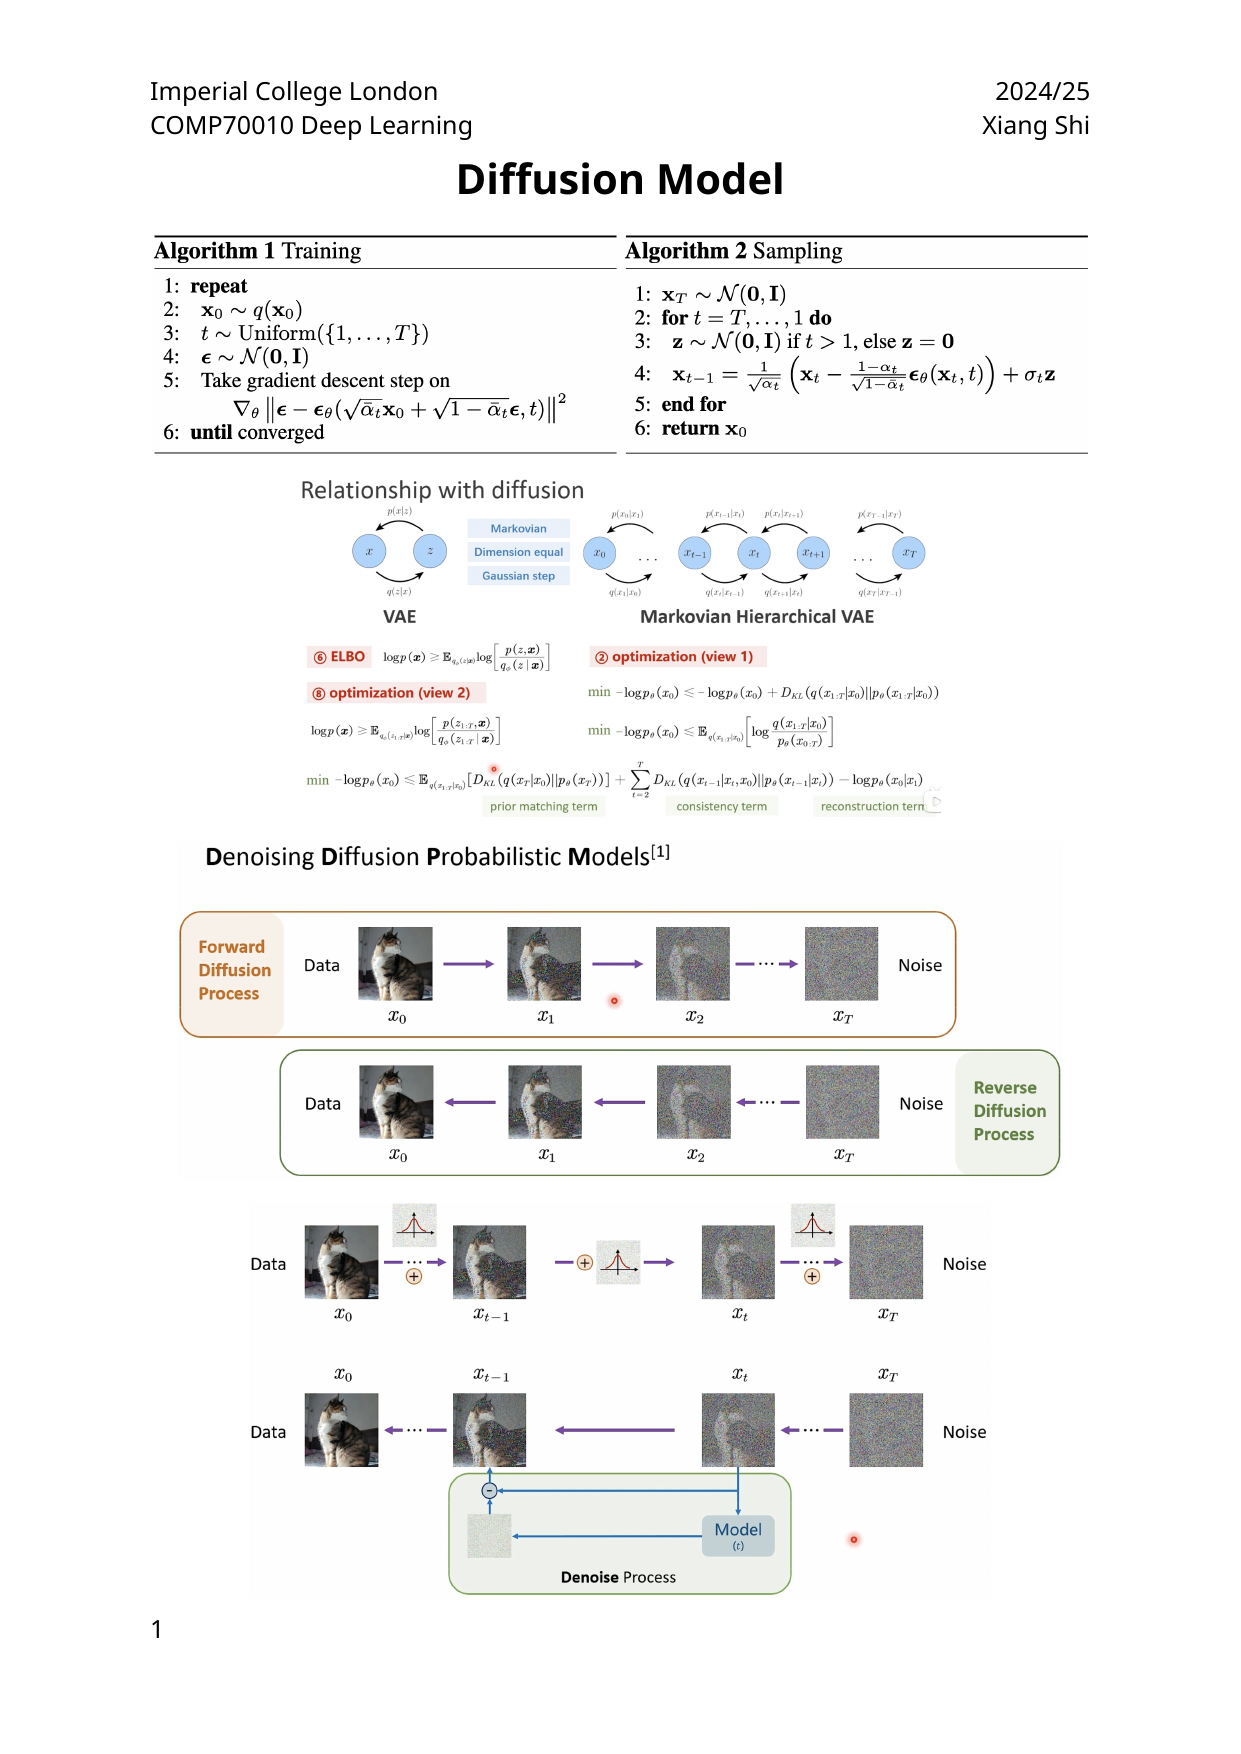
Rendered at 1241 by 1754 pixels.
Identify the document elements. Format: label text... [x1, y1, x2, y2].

picture [150, 231, 1091, 458]
picture [299, 478, 942, 820]
text Diffusion Model [150, 150, 1090, 207]
picture [177, 841, 1063, 1182]
picture [250, 1202, 990, 1599]
